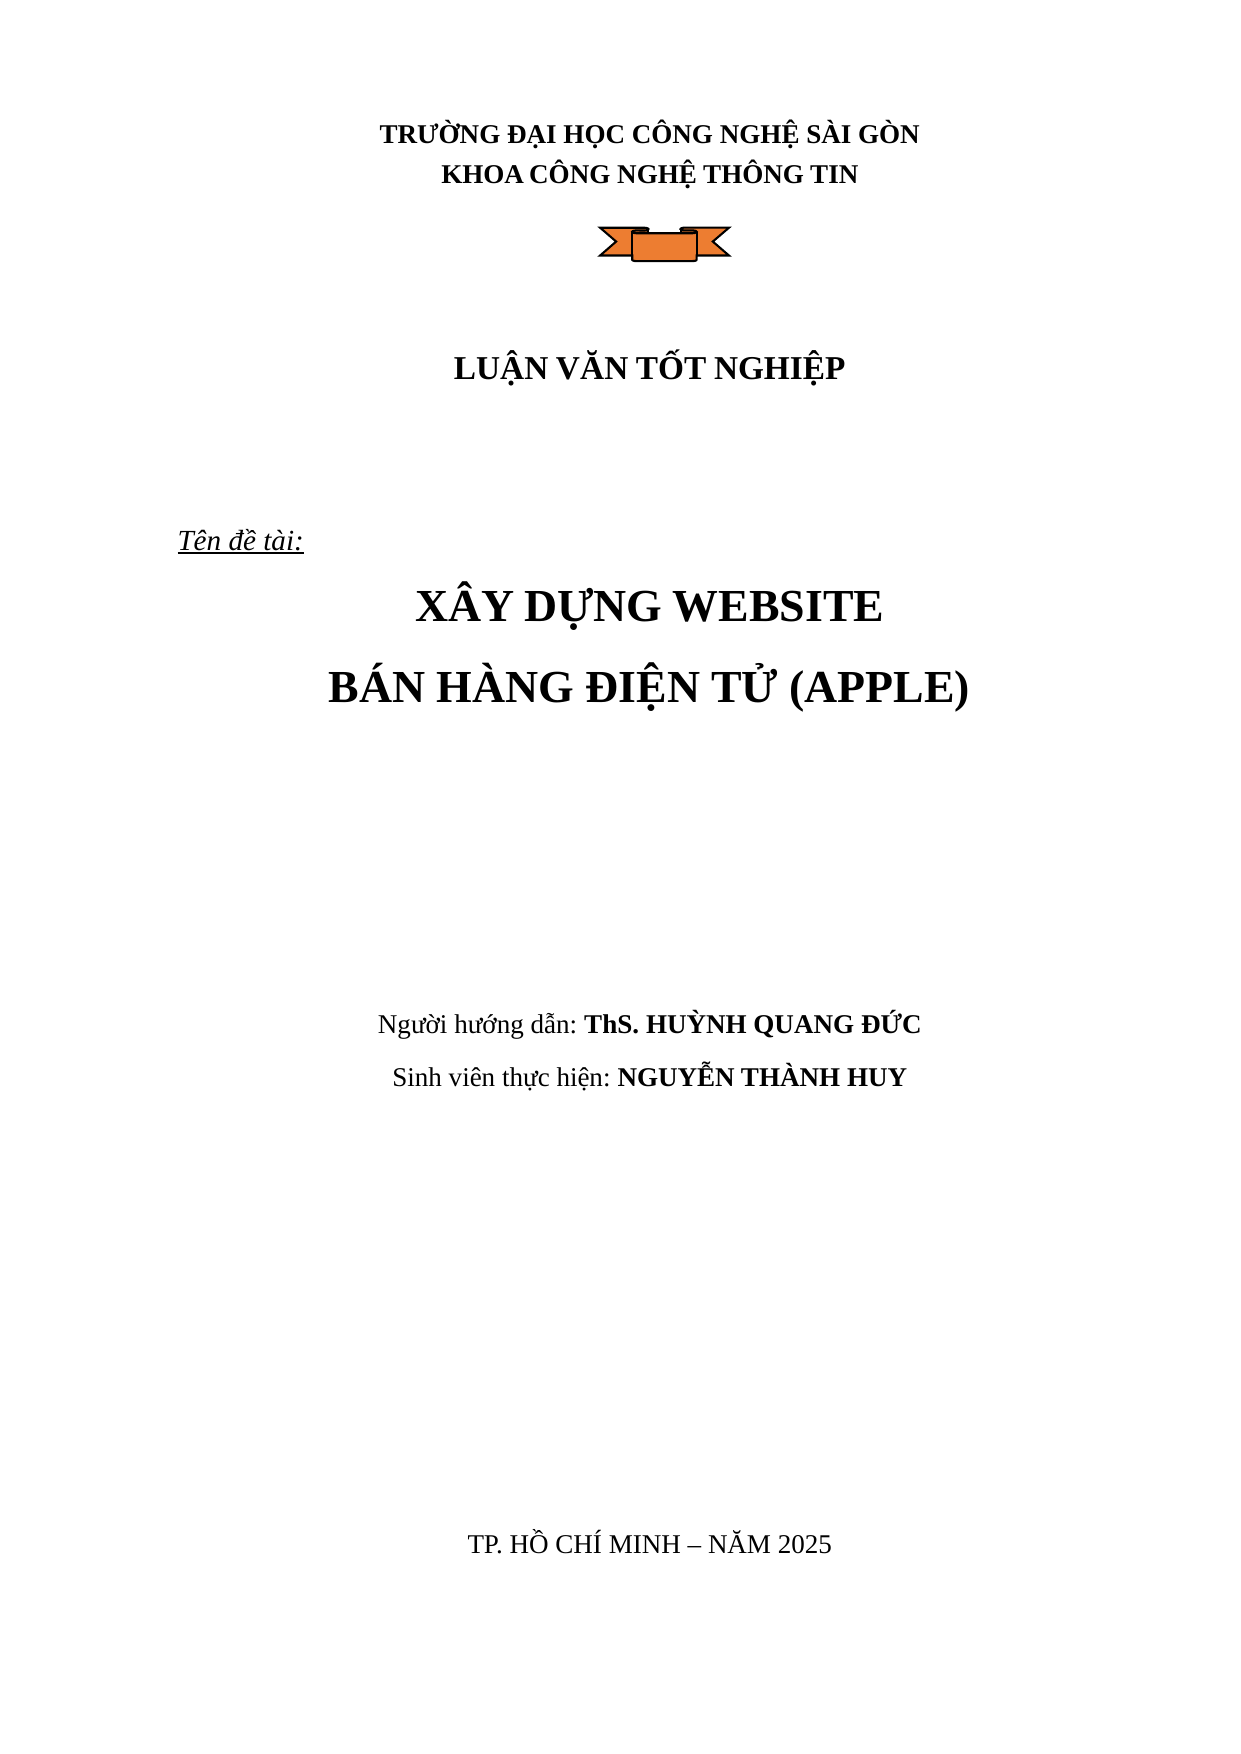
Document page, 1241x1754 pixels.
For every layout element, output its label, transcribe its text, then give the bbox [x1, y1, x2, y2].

text BÁN HÀNG ĐIỆN TỬ (APPLE) [177, 660, 1122, 713]
text TRƯỜNG ĐẠI HỌC CÔNG NGHỆ SÀI GÒN [177, 118, 1122, 149]
text Người hướng dẫn: ThS. HUỲNH QUANG ĐỨC [177, 1008, 1122, 1040]
text TP. HỒ CHÍ MINH – NĂM 2025 [177, 1528, 1122, 1560]
text Sinh viên thực hiện: NGUYỄN THÀNH HUY [177, 1061, 1122, 1093]
text KHOA CÔNG NGHỆ THÔNG TIN [177, 158, 1122, 190]
text XÂY DỰNG WEBSITE [177, 579, 1122, 632]
text Tên đề tài: [177, 523, 1122, 556]
text LUẬN VĂN TỐT NGHIỆP [177, 348, 1122, 387]
